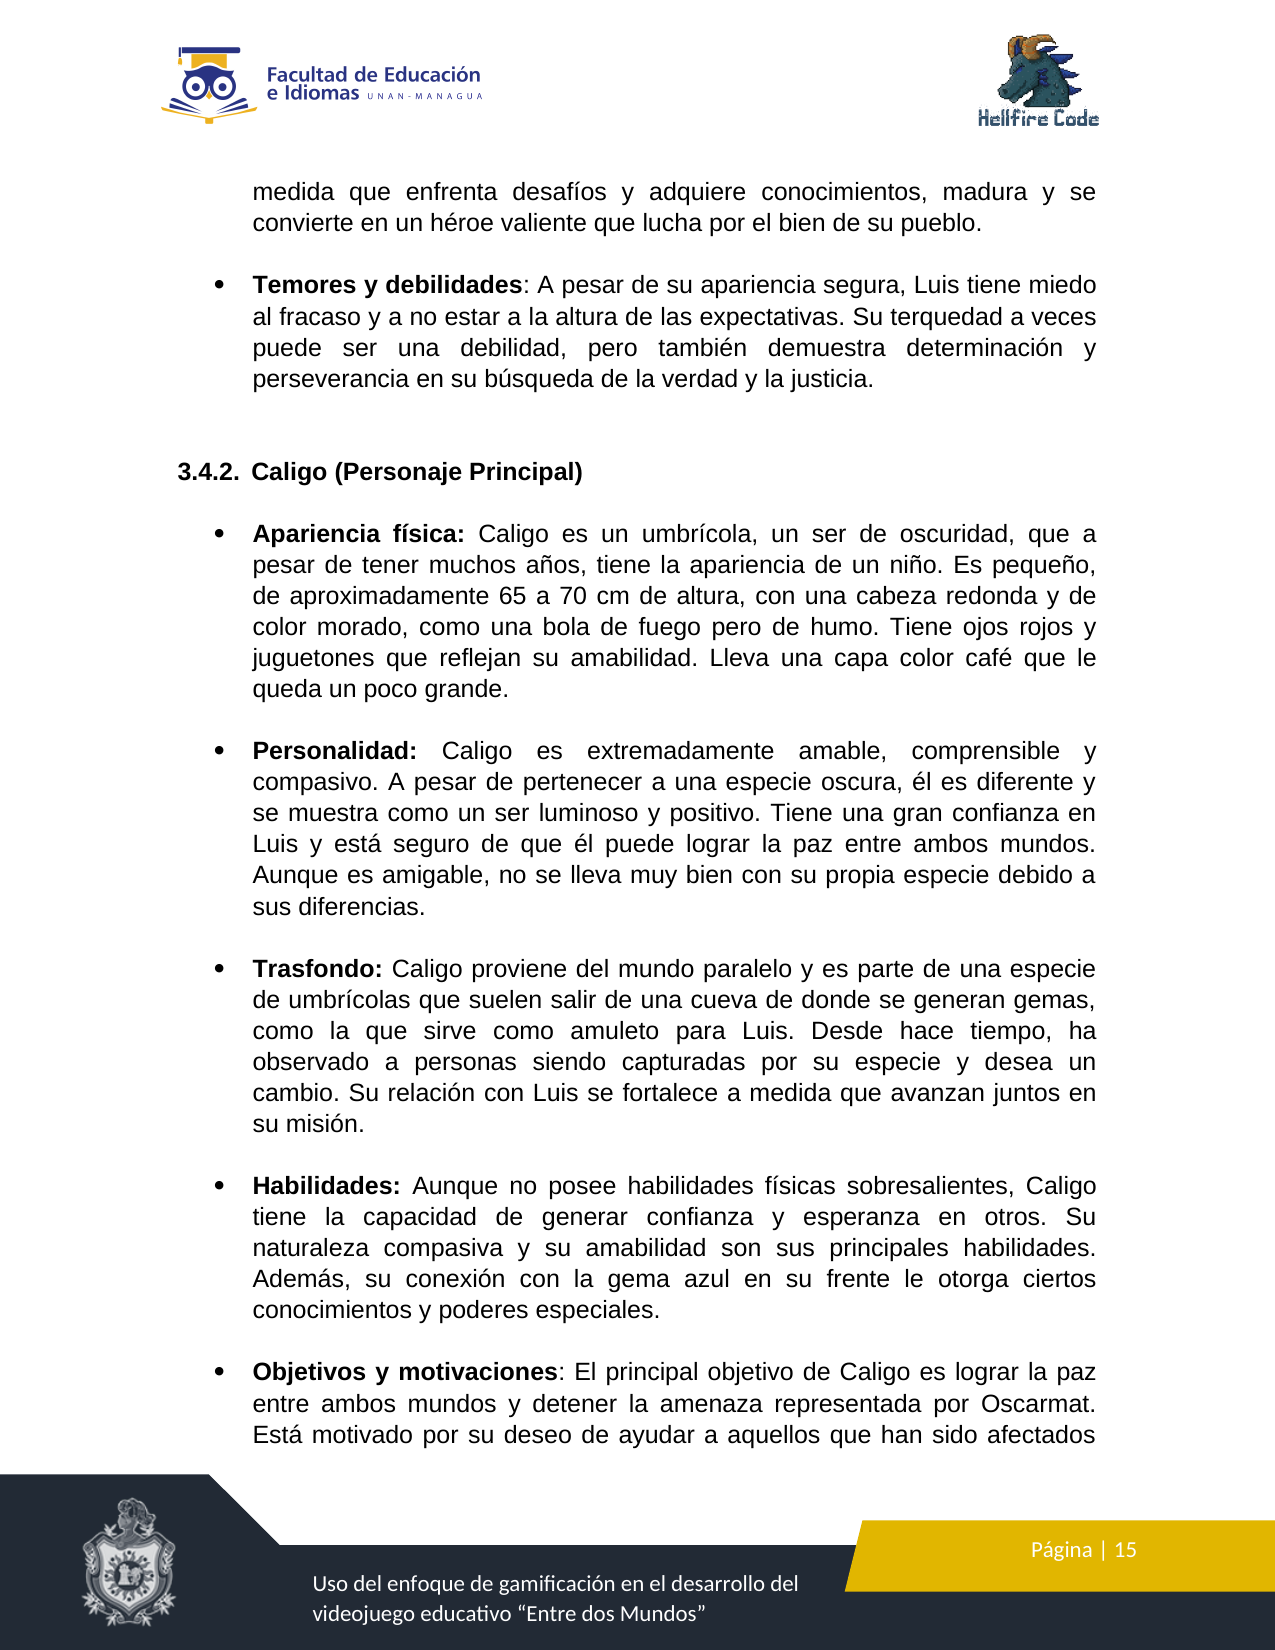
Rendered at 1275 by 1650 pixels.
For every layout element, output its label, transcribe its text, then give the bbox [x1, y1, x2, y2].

picture [153, 40, 491, 129]
list Trasfondo: Caligo proviene del mundo paralelo y es parte de una especie de umbrícolas que suelen salir de una cueva de donde se generan gemas, como la que sirve como amuleto para Luis. Desde hace tiempo, ha observado a personas siendo capturadas por su especie y desea un cambio. Su relación con Luis se fortalece a medida que avanzan juntos en su misión. [215, 954, 1098, 1138]
list Habilidades: Aunque no posee habilidades físicas sobresalientes, Caligo tiene la capacidad de generar confianza y esperanza en otros. Su naturaleza compasiva y su amabilidad son sus principales habilidades. Además, su conexión con la gema azul en su frente le otorga ciertos conocimientos y poderes especiales. [215, 1171, 1098, 1324]
list Apariencia física: Caligo es un umbrícola, un ser de oscuridad, que a pesar de tener muchos años, tiene la apariencia de un niño. Es pequeño, de aproximadamente 65 a 70 cm de altura, con una cabeza redonda y de color morado, como una bola de fuego pero de humo. Tiene ojos rojos y juguetones que reflejan su amabilidad. Lleva una capa color café que le queda un poco grande. [215, 519, 1098, 703]
list Temores y debilidades: A pesar de su apariencia segura, Luis tiene miedo al fracaso y a no estar a la altura de las expectativas. Su terquedad a veces puede ser una debilidad, pero también demuestra determinación y perseverancia en su búsqueda de la verdad y la justicia. [215, 270, 1098, 392]
picture [72, 1489, 183, 1650]
picture [978, 21, 1099, 132]
list Personalidad: Caligo es extremadamente amable, comprensible y compasivo. A pesar de pertenecer a una especie oscura, él es diferente y se muestra como un ser luminoso y positivo. Tiene una gran confianza en Luis y está seguro de que él puede lograr la paz entre ambos mundos. Aunque es amigable, no se lleva muy bien con su propia especie debido a sus diferencias. [215, 736, 1098, 920]
list Caligo (Personaje Principal) [177, 457, 1098, 486]
